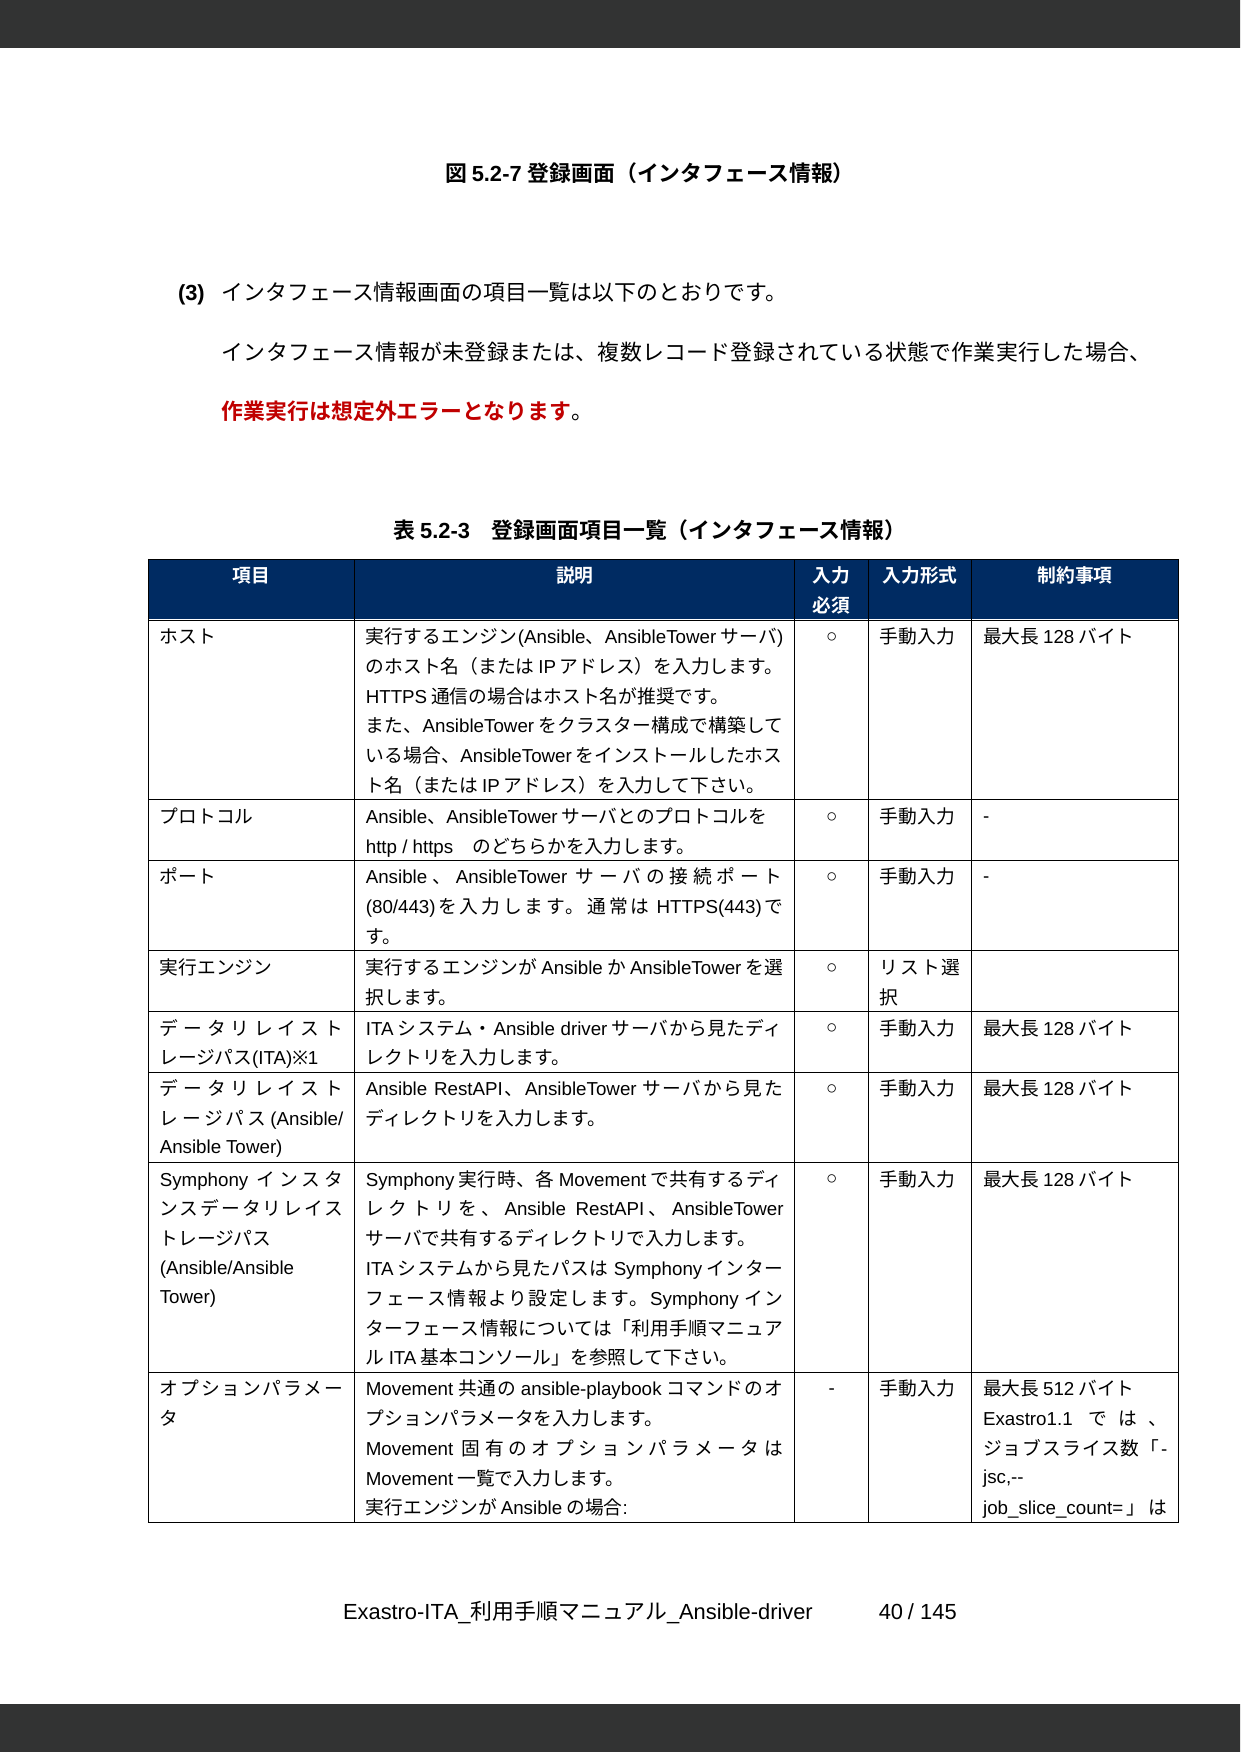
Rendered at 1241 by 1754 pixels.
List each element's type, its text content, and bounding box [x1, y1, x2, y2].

table_cell 手動入力 [869, 1073, 971, 1162]
table_cell 最大長128バイト [972, 621, 1178, 799]
table_cell ○ [795, 1163, 868, 1372]
table_cell ○ [795, 951, 868, 1011]
table_cell リスト選択 [869, 951, 971, 1011]
table_cell 手動入力 [869, 621, 971, 799]
picture [0, 0, 1241, 48]
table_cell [355, 1373, 794, 1522]
table_cell ポート [149, 861, 354, 950]
table_cell 実行するエンジン(Ansible、AnsibleTowerサーバ)のホスト名（またはIPアドレス）を入力します。 HTTPS通信の場合はホスト名が推奨です。 また、AnsibleTowerをクラスター構成で構築している場合、AnsibleTowerをインストールしたホスト名（またはIPアドレス）を入力して下さい。 [355, 621, 794, 799]
table_cell - [795, 1373, 868, 1522]
table_cell 手動入力 [869, 861, 971, 950]
table_cell データリレイストレージパス(Ansible/Ansible Tower) [149, 1073, 354, 1162]
table_header 制約事項 [972, 560, 1178, 619]
table_cell Symphonyインスタンスデータリレイストレージパス (Ansible/Ansible Tower) [149, 1163, 354, 1372]
table_cell ITAシステム・Ansible driverサーバから見たディレクトリを入力します。 [355, 1012, 794, 1072]
table_cell Symphony実行時、各Movementで共有するディレクトリを、Ansible RestAPI、AnsibleTowerサーバで共有するディレクトリで入力します。 ITAシステムから見たパスはSymphonyインターフェース情報より設定します。Symphonyインターフェース情報については「利用手順マニュアル ITA基本コンソール」を参照して下さい。 [355, 1163, 794, 1372]
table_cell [972, 1373, 1178, 1522]
table_cell 手動入力 [869, 1163, 971, 1372]
table_cell 最大長128バイト [972, 1163, 1178, 1372]
table_cell Ansible、AnsibleTowerサーバとのプロトコルを http / https のどちらかを入力します。 [355, 800, 794, 860]
table_cell ○ [795, 1073, 868, 1162]
table_header 項目 [149, 560, 354, 619]
table_cell ○ [795, 1012, 868, 1072]
table_cell - [972, 861, 1178, 950]
table_cell [972, 951, 1178, 1011]
table_cell ○ [795, 621, 868, 799]
table_cell オプションパラメータ [149, 1373, 354, 1522]
table_header 説明 [355, 560, 794, 619]
table_cell - [972, 800, 1178, 860]
table_cell 手動入力 [869, 1373, 971, 1522]
table_header 入力形式 [869, 560, 971, 619]
table_cell Ansible、AnsibleTowerサーバの接続ポート(80/443)を入力します。通常はHTTPS(443)です。 [355, 861, 794, 950]
table_cell ホスト [149, 621, 354, 799]
table_cell データリレイストレージパス(ITA)※1 [149, 1012, 354, 1072]
list インタフェース情報画面の項目一覧は以下のとおりです。 インタフェース情報が未登録または、複数レコード登録されている状態で作業実行した場合、作業実行は想定外エラーとなります。 [178, 261, 1152, 440]
table_cell 実行するエンジンがAnsibleかAnsibleTowerを選択します。 [355, 951, 794, 1011]
table_cell ○ [795, 861, 868, 950]
table_cell 手動入力 [869, 1012, 971, 1072]
table_cell プロトコル [149, 800, 354, 860]
text 表 5.2-3 登録画面項目一覧（インタフェース情報） [148, 499, 1152, 559]
table_cell ○ [795, 800, 868, 860]
table_cell 手動入力 [869, 800, 971, 860]
table_cell 最大長128バイト [972, 1073, 1178, 1162]
table_header 入力 必須 [795, 560, 868, 619]
table_cell 最大長128バイト [972, 1012, 1178, 1072]
picture [0, 1704, 1241, 1752]
table_cell 実行エンジン [149, 951, 354, 1011]
table_cell Ansible RestAPI、AnsibleTowerサーバから見たディレクトリを入力します。 [355, 1073, 794, 1162]
